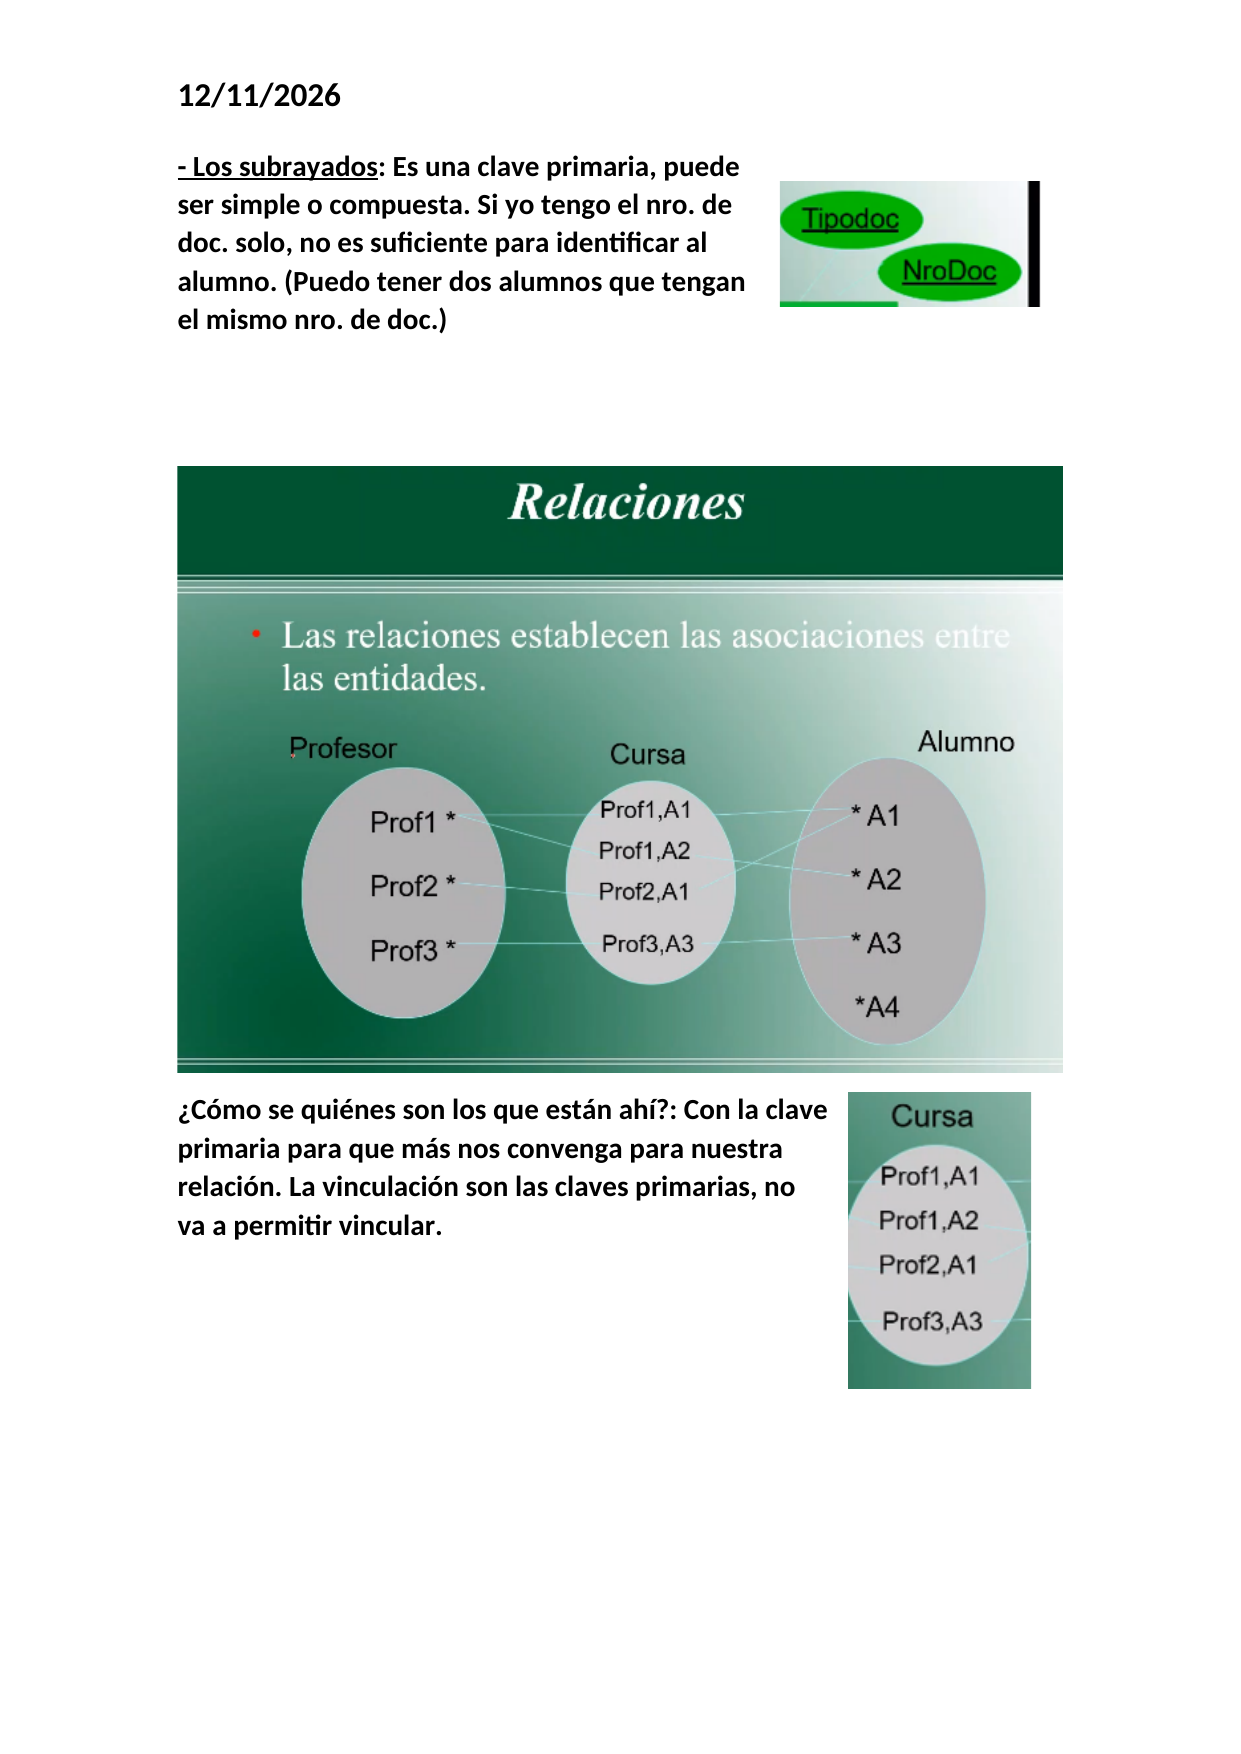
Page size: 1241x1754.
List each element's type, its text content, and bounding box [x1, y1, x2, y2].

picture [177, 466, 1063, 1073]
picture [846, 1092, 1032, 1387]
text - Los subrayados: Es una clave primaria, puede ser simple o compuesta. Si yo tengo el nro. de doc. solo, no es suficiente para identificar al alumno. (Puedo tener dos alumnos que tengan el mismo nro. de doc.) [177, 148, 1063, 337]
picture [778, 181, 1045, 305]
text ¿Cómo se quiénes son los que están ahí?: Con la clave primaria para que más nos convenga para nuestra relación. La vinculación son las claves primarias, no va a permitir vincular. [177, 1091, 1063, 1242]
